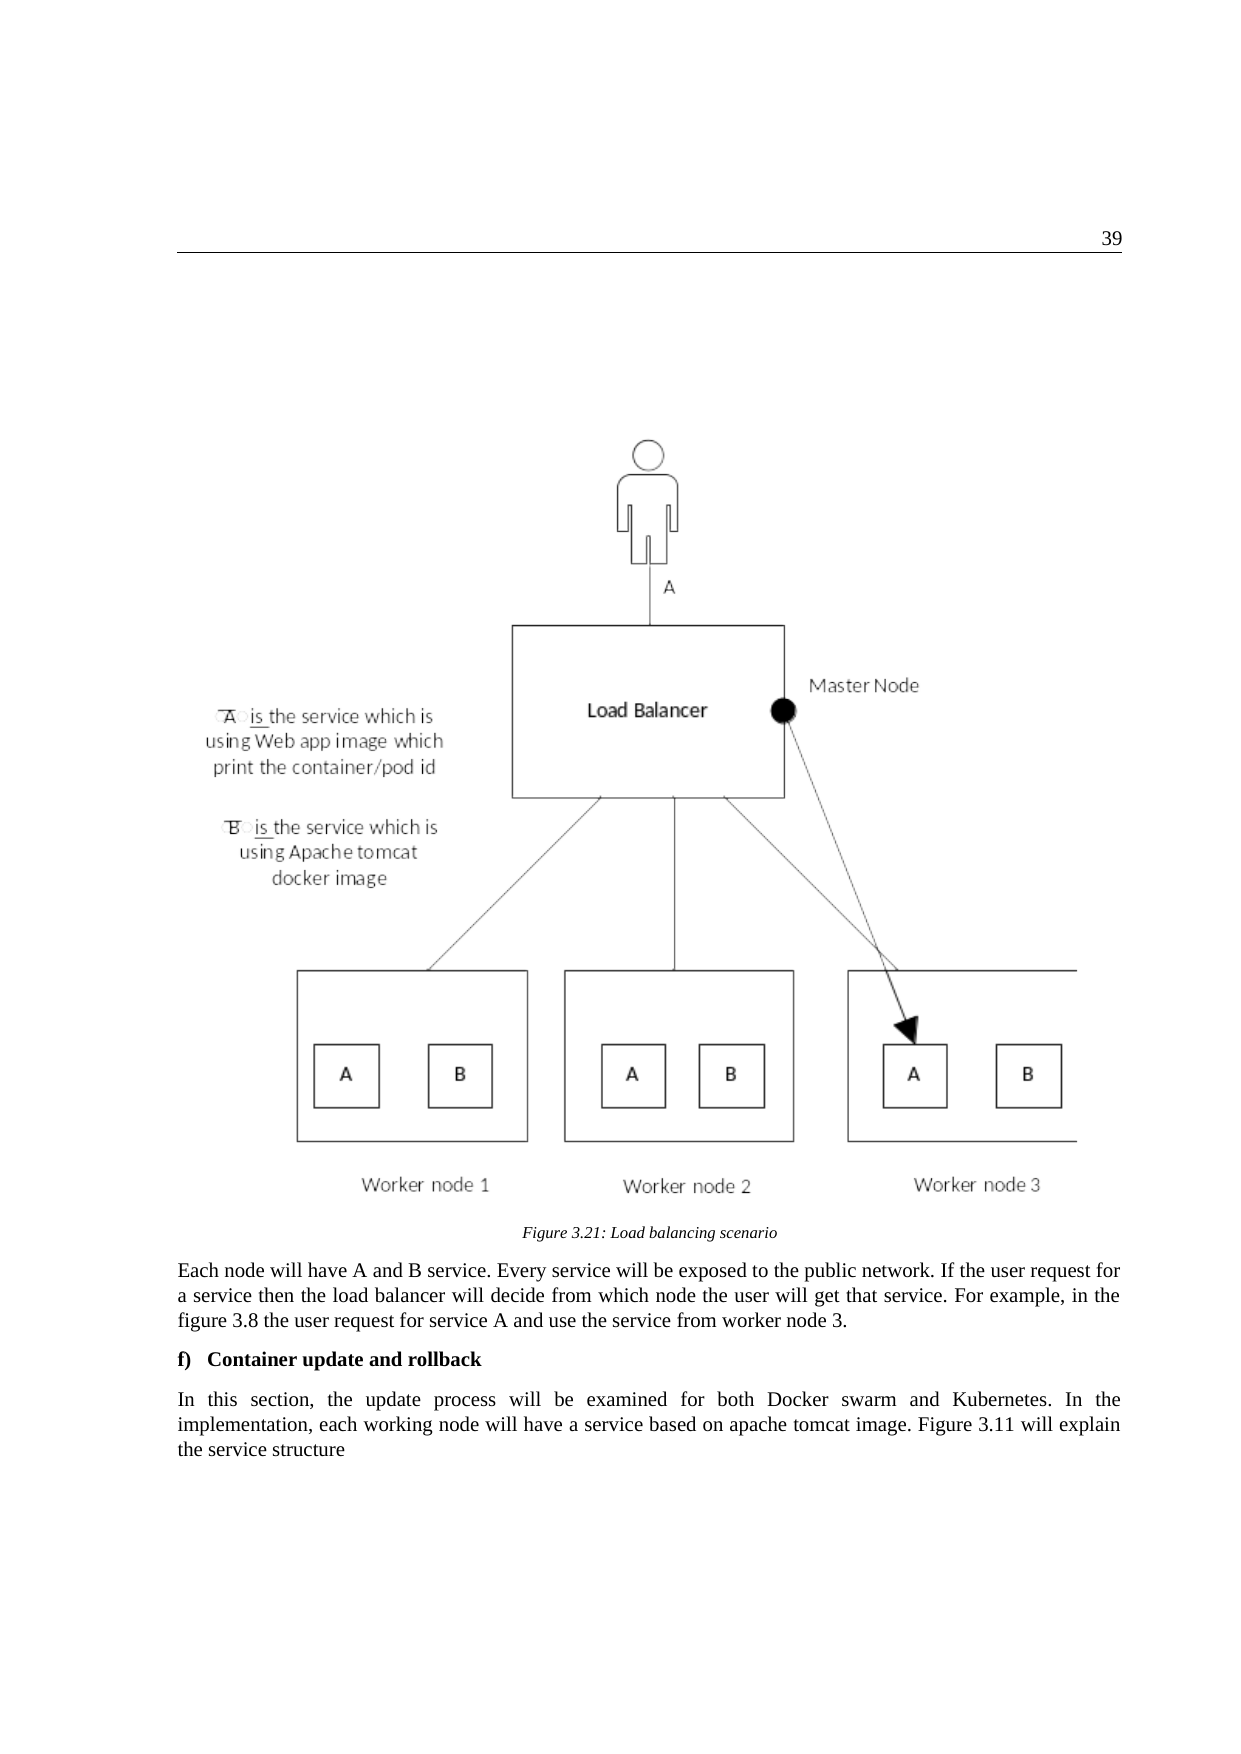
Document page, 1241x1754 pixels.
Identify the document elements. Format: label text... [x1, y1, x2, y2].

list Container update and rollback [177, 1346, 1122, 1371]
text Each node will have A and B service. Every service will be exposed to the public network. If the user request for a service then the load balancer will decide from which node the user will get that service. For example, in the figure 3.8 the user request for service A and use the service from worker node 3. [177, 1257, 1122, 1332]
text In this section, the update process will be examined for both Docker swarm and Kubernetes. In the implementation, each working node will have a service based on apache tomcat image. Figure 3.11 will explain the service structure [177, 1386, 1122, 1461]
